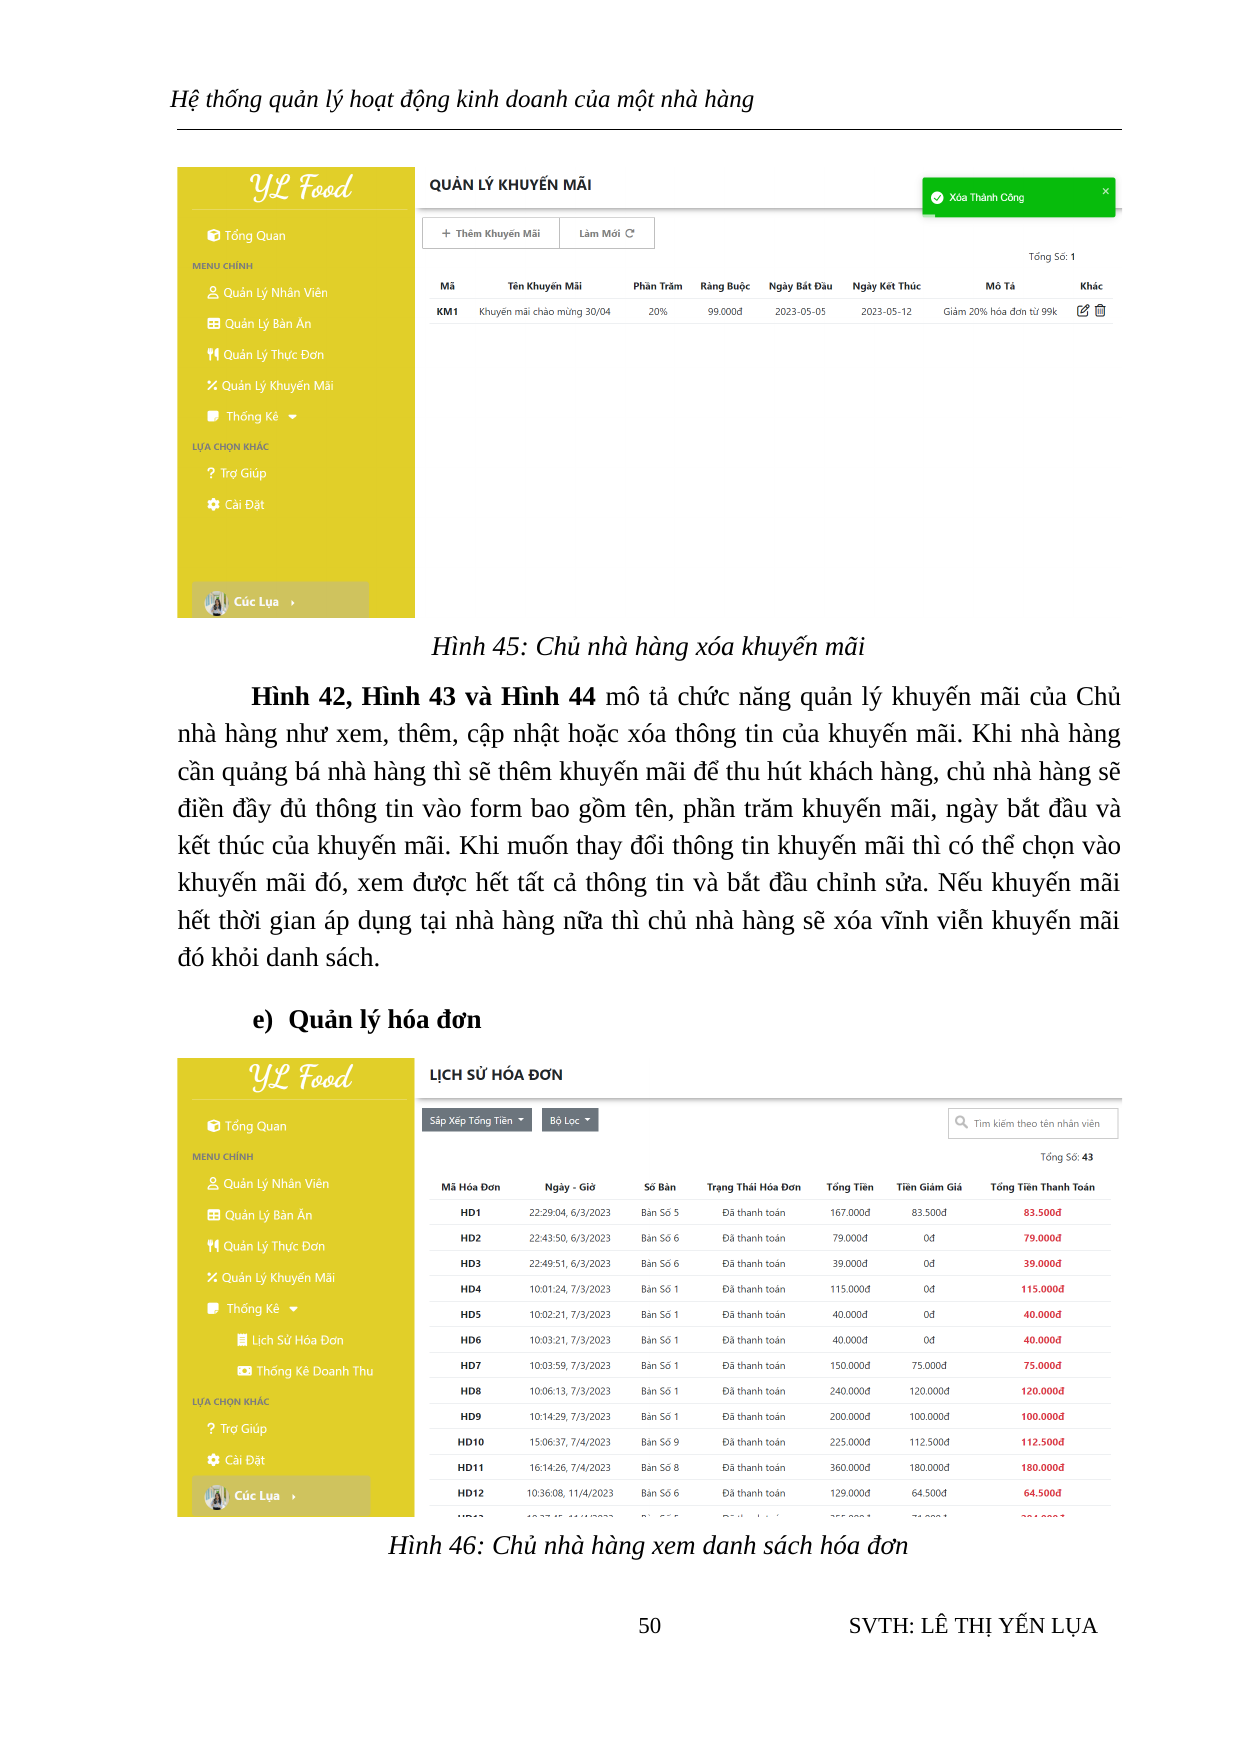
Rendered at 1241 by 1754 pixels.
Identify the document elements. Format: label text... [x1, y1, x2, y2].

text Hình 45: Chủ nhà hàng xóa khuyến mãi [177, 630, 1122, 661]
text Hình 46: Chủ nhà hàng xem danh sách hóa đơn [177, 1529, 1122, 1560]
picture [177, 1058, 1123, 1517]
picture [177, 167, 1123, 618]
text Hình 42, Hình 43 và Hình 44 mô tả chức năng quản lý khuyến mãi của Chủ nhà hàng như xem, thêm, cập nhật hoặc xóa thông tin của khuyến mãi. Khi nhà hàng cần quảng bá nhà hàng thì sẽ thêm khuyến mãi để thu hút khách hàng, chủ nhà hàng sẽ điền đầy đủ thông tin vào form bao gồm tên, phần trăm khuyến mãi, ngày bắt đầu và kết thúc của khuyến mãi. Khi muốn thay đổi thông tin khuyến mãi thì có thể chọn vào khuyến mãi đó, xem được hết tất cả thông tin và bắt đầu chỉnh sửa. Nếu khuyến mãi hết thời gian áp dụng tại nhà hàng nữa thì chủ nhà hàng sẽ xóa vĩnh viễn khuyến mãi đó khỏi danh sách. [177, 680, 1122, 972]
list Quản lý hóa đơn [252, 1003, 1122, 1034]
